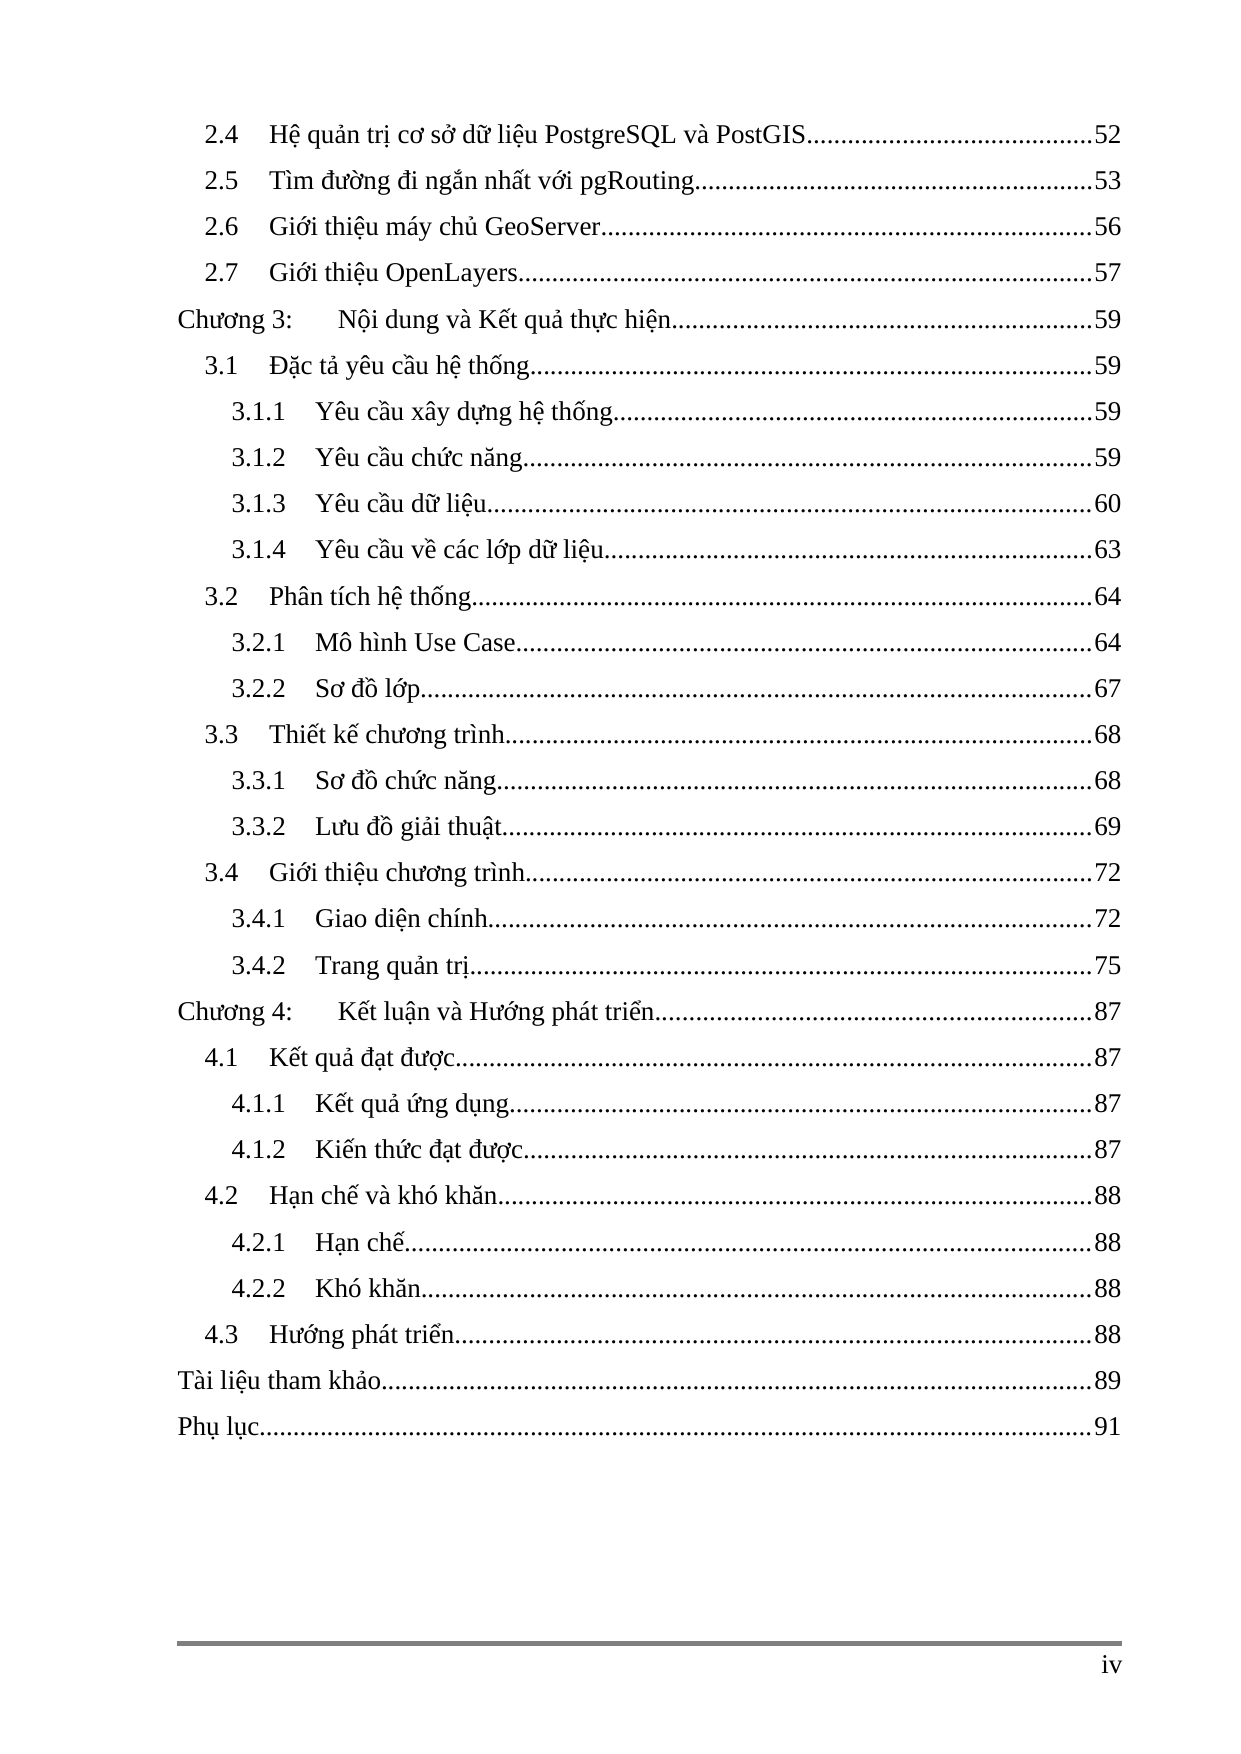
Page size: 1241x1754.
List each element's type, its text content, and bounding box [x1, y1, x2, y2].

text 3.3 Thiết kế chương trình 68 [204, 718, 1122, 749]
text 3.1.2 Yêu cầu chức năng 59 [231, 441, 1122, 472]
text 2.6 Giới thiệu máy chủ GeoServer 56 [204, 210, 1122, 242]
text 3.1.3 Yêu cầu dữ liệu 60 [231, 487, 1122, 518]
text 3.3.1 Sơ đồ chức năng 68 [231, 764, 1122, 795]
text 4.2 Hạn chế và khó khăn 88 [204, 1179, 1122, 1211]
text 3.4.2 Trang quản trị 75 [231, 949, 1122, 980]
text 3.1 Đặc tả yêu cầu hệ thống 59 [204, 349, 1122, 380]
text 3.1.4 Yêu cầu về các lớp dữ liệu 63 [231, 533, 1122, 564]
text 3.3.2 Lưu đồ giải thuật 69 [231, 810, 1122, 841]
text 4.3 Hướng phát triển 88 [204, 1318, 1122, 1349]
text Tài liệu tham khảo 89 [177, 1364, 1122, 1395]
text Phụ lục 91 [177, 1410, 1122, 1441]
text 2.4 Hệ quản trị cơ sở dữ liệu PostgreSQL và PostGIS 52 [204, 118, 1122, 149]
text 2.7 Giới thiệu OpenLayers 57 [204, 257, 1122, 288]
text 3.1.1 Yêu cầu xây dựng hệ thống 59 [231, 395, 1122, 426]
text 3.2 Phân tích hệ thống 64 [204, 579, 1122, 611]
text 3.2.1 Mô hình Use Case 64 [231, 626, 1122, 657]
text 4.2.1 Hạn chế 88 [231, 1226, 1122, 1257]
text Chương 4: Kết luận và Hướng phát triển 87 [177, 995, 1122, 1026]
text 4.1.2 Kiến thức đạt được 87 [231, 1133, 1122, 1164]
text Chương 3: Nội dung và Kết quả thực hiện 59 [177, 303, 1122, 334]
text 3.4 Giới thiệu chương trình 72 [204, 856, 1122, 888]
text 4.2.2 Khó khăn 88 [231, 1272, 1122, 1303]
text 4.1 Kết quả đạt được 87 [204, 1041, 1122, 1072]
text 3.4.1 Giao diện chính 72 [231, 903, 1122, 934]
text 3.2.2 Sơ đồ lớp 67 [231, 672, 1122, 703]
text 2.5 Tìm đường đi ngắn nhất với pgRouting 53 [204, 164, 1122, 195]
text 4.1.1 Kết quả ứng dụng 87 [231, 1087, 1122, 1118]
